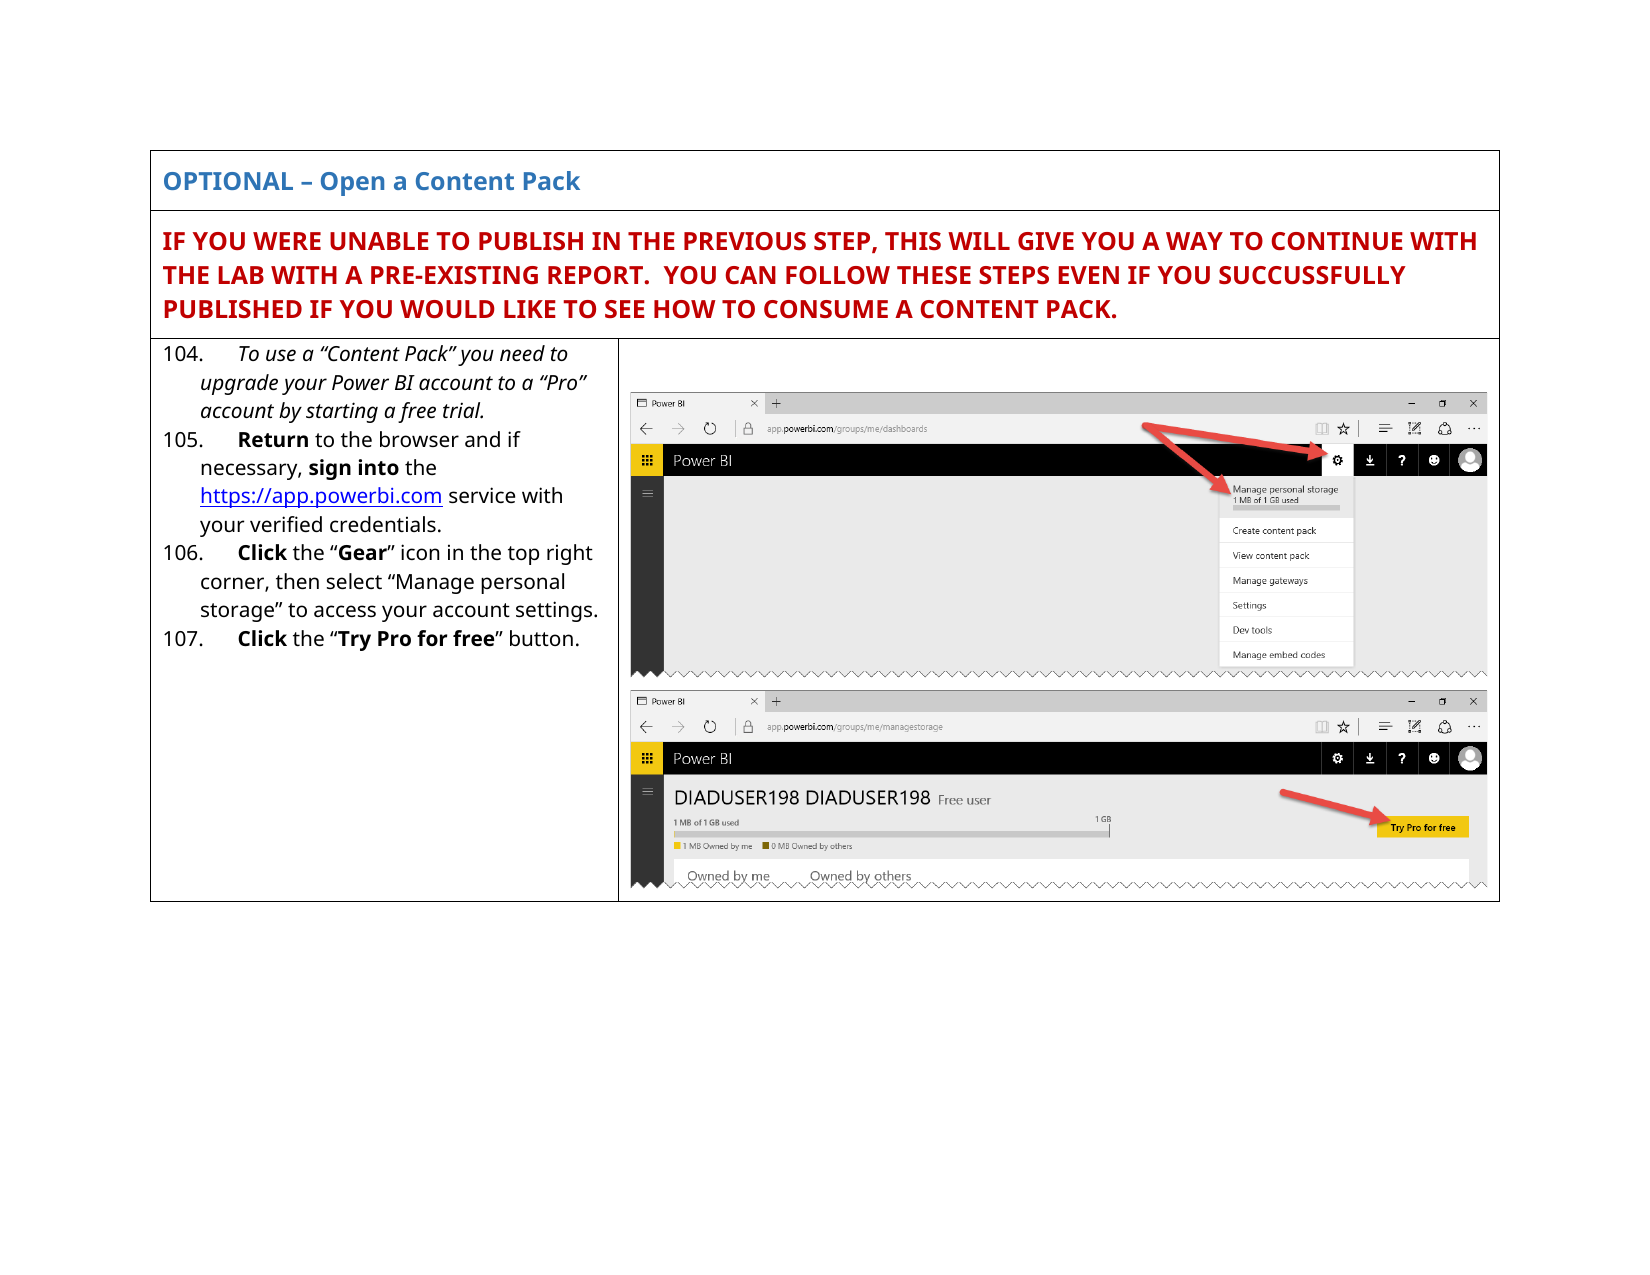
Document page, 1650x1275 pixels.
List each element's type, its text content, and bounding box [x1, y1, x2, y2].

table_cell IF YOU WERE UNABLE TO PUBLISH IN THE PREVIOUS STEP, THIS WILL GIVE YOU A WAY TO CONTINUE WITH THE LAB WITH A PRE-EXISTING REPORT. YOU CAN FOLLOW THESE STEPS EVEN IF YOU SUCCUSSFULLY PUBLISHED IF YOU WOULD LIKE TO SEE HOW TO CONSUME A CONTENT PACK. [151, 211, 1499, 338]
picture [630, 392, 1488, 678]
table_header OPTIONAL – Open a Content Pack [151, 151, 1499, 210]
table_cell [619, 339, 1499, 901]
picture [630, 690, 1488, 889]
table_cell To use a “Content Pack” you need to upgrade your Power BI account to a “Pro” account by starting a free trial. Return to the browser and if necessary, sign into the https://app.powerbi.com service with your verified credentials. Click the “Gear” icon in the top right corner, then select “Manage personal storage” to access your account settings. Click the “Try Pro for free” button. [151, 339, 618, 901]
